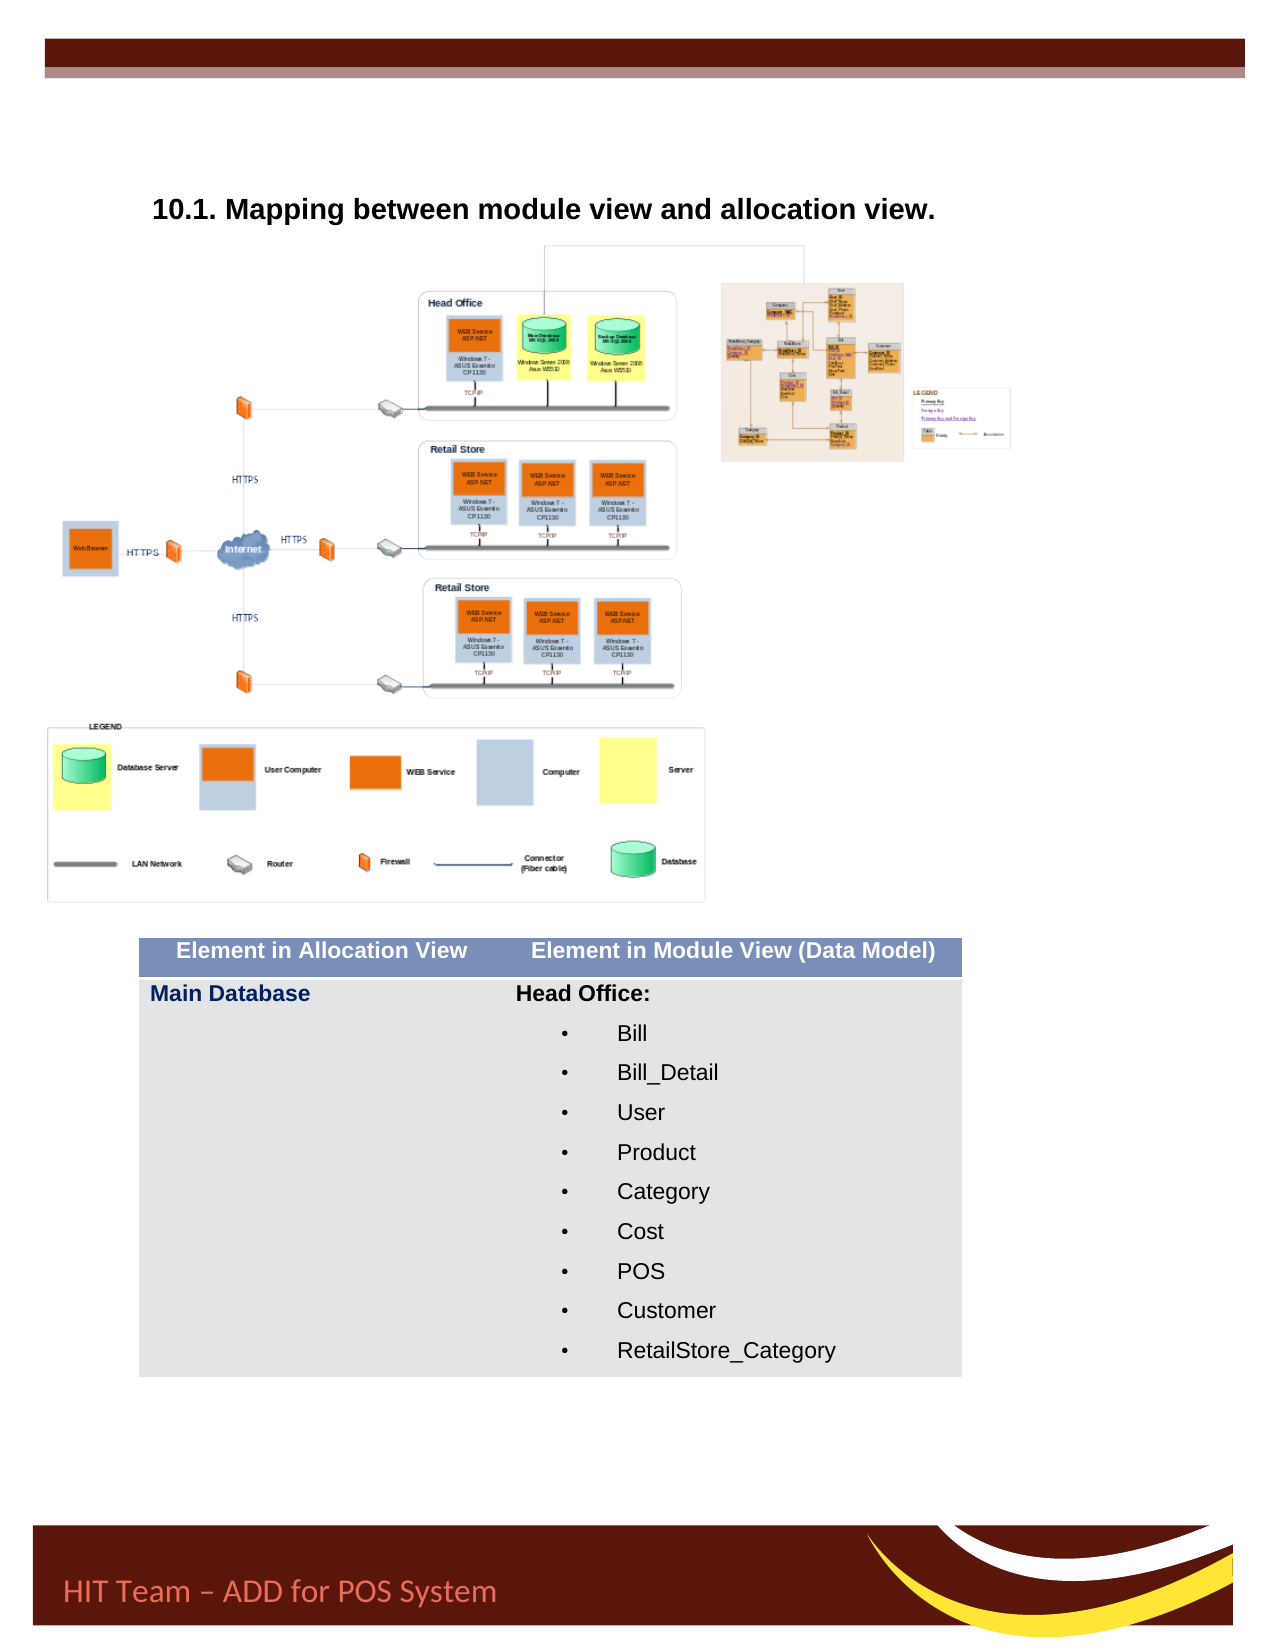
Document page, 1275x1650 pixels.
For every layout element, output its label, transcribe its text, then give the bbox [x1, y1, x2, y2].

list Mapping between module view and allocation view. [152, 192, 1125, 226]
table_header Element in Module View (Data Model) [504, 938, 962, 977]
table_cell Main Database [139, 980, 504, 1377]
table_cell Head Office: Bill Bill_Detail User Product Category Cost POS Customer RetailStore_Category [504, 980, 962, 1377]
table_header Element in Allocation View [139, 938, 504, 977]
